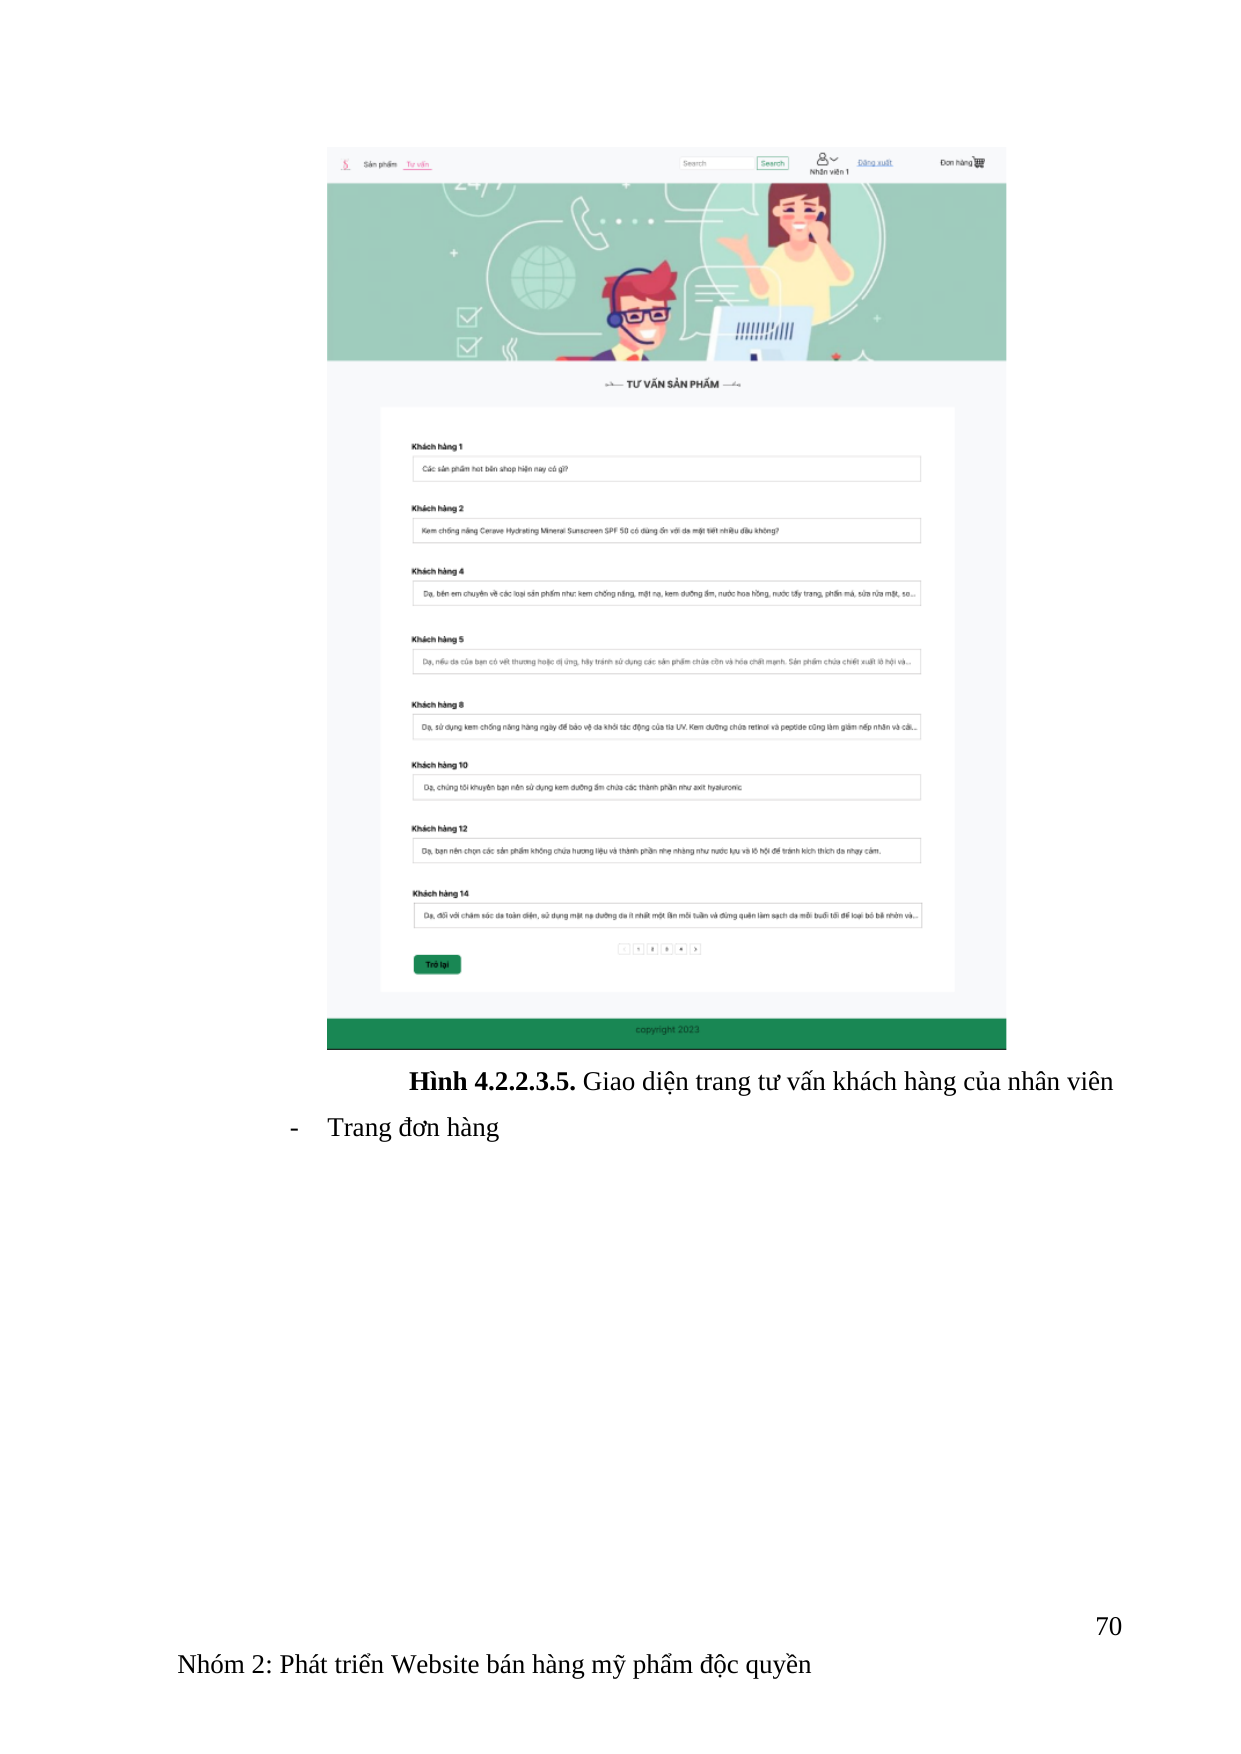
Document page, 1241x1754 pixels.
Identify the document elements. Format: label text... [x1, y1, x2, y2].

text Hình 4.2.2.3.5. Giao diện trang tư vấn khách hàng của nhân viên [327, 1065, 1122, 1096]
picture [327, 147, 1007, 1050]
list Trang đơn hàng [289, 1111, 1122, 1142]
